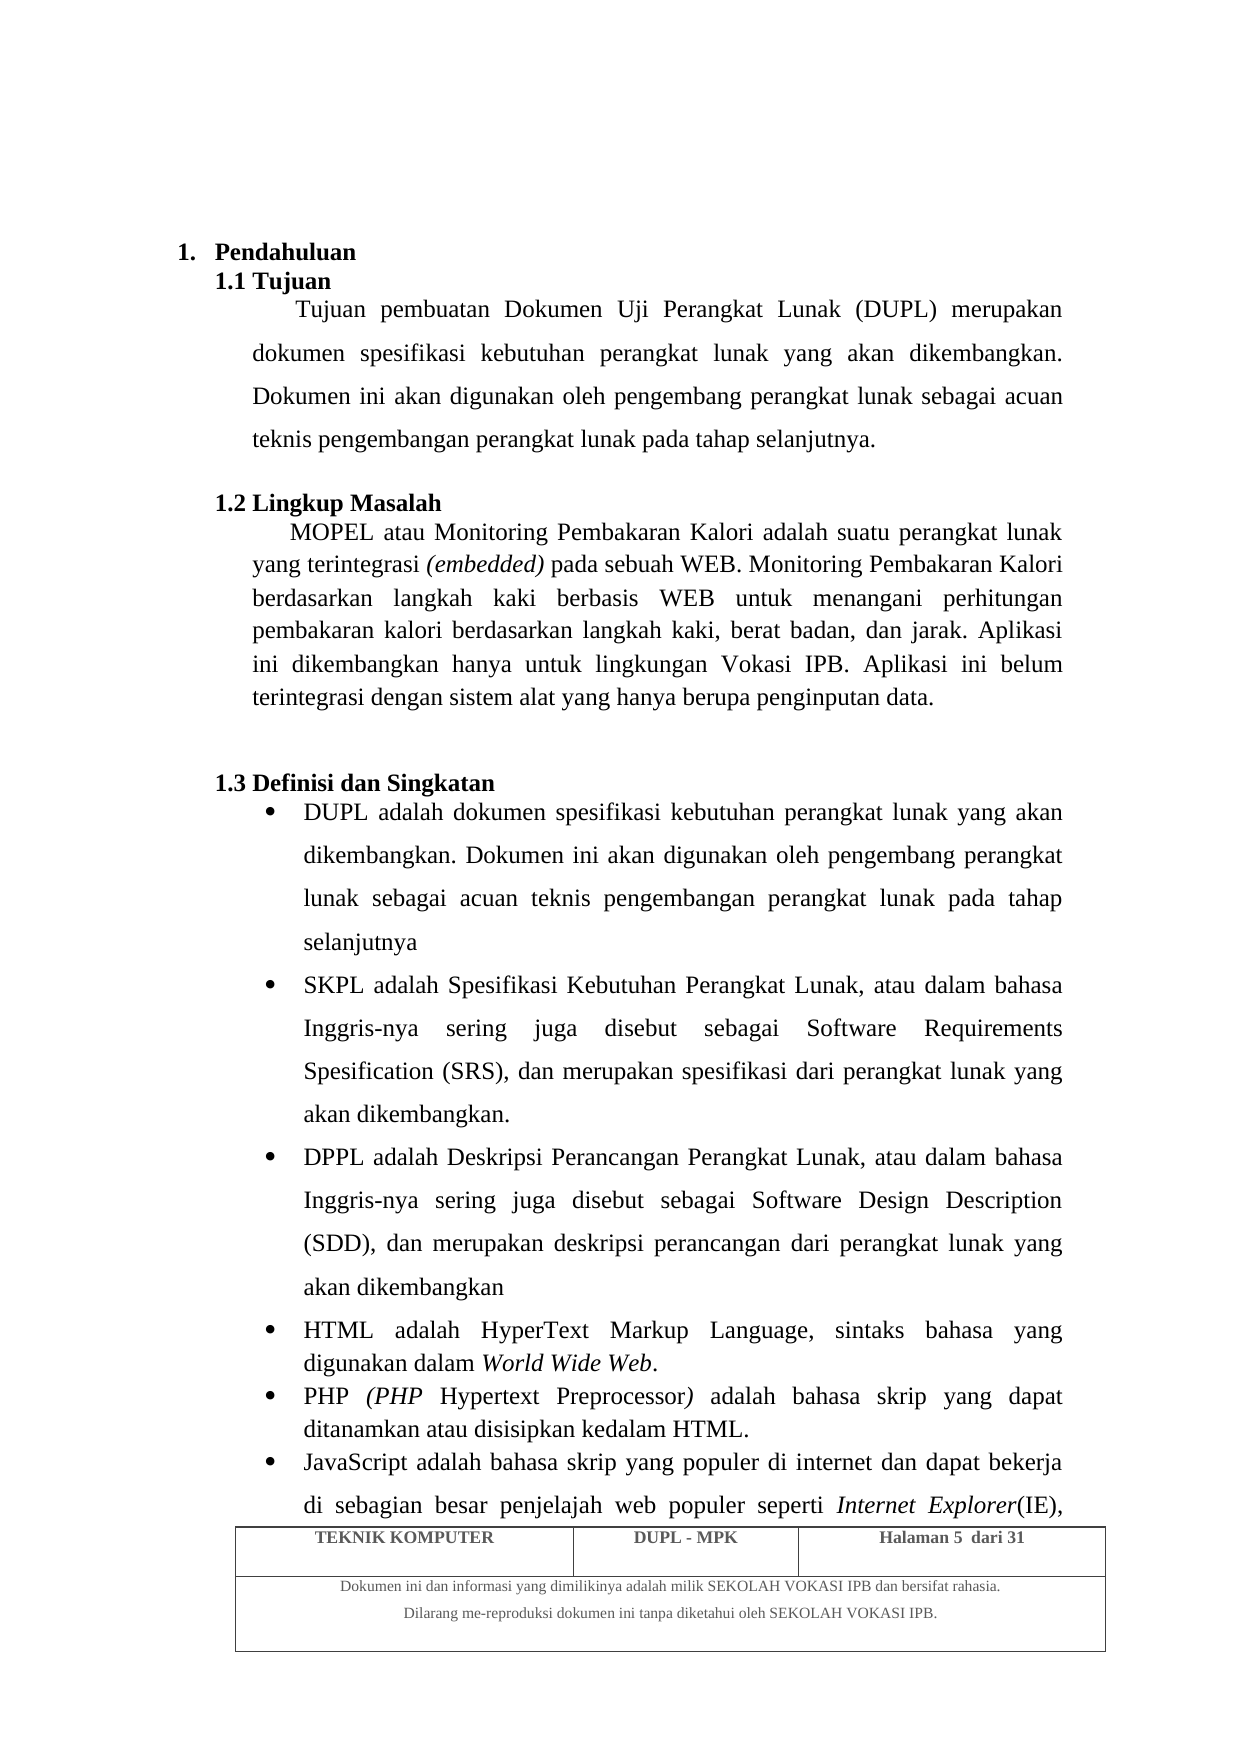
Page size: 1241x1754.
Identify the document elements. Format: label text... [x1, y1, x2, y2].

subtitle Lingkup Masalah [214, 488, 1063, 517]
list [266, 1447, 1063, 1519]
subtitle Tujuan [214, 266, 1063, 294]
subtitle Definisi dan Singkatan [214, 768, 1063, 797]
list DPPL adalah Deskripsi Perancangan Perangkat Lunak, atau dalam bahasa Inggris-nya sering juga disebut sebagai Software Design Description (SDD), dan merupakan deskripsi perancangan dari perangkat lunak yang akan dikembangkan [266, 1142, 1063, 1300]
subtitle Pendahuluan [177, 237, 1063, 266]
text Tujuan pembuatan Dokumen Uji Perangkat Lunak (DUPL) merupakan dokumen spesifikasi kebutuhan perangkat lunak yang akan dikembangkan. Dokumen ini akan digunakan oleh pengembang perangkat lunak sebagai acuan teknis pengembangan perangkat lunak pada tahap selanjutnya. [252, 294, 1063, 453]
list DUPL adalah dokumen spesifikasi kebutuhan perangkat lunak yang akan dikembangkan. Dokumen ini akan digunakan oleh pengembang perangkat lunak sebagai acuan teknis pengembangan perangkat lunak pada tahap selanjutnya [266, 797, 1063, 955]
list PHP (PHP Hypertext Preprocessor) adalah bahasa skrip yang dapat ditanamkan atau disisipkan kedalam HTML. [266, 1381, 1063, 1443]
list SKPL adalah Spesifikasi Kebutuhan Perangkat Lunak, atau dalam bahasa Inggris-nya sering juga disebut sebagai Software Requirements Spesification (SRS), dan merupakan spesifikasi dari perangkat lunak yang akan dikembangkan. [266, 970, 1063, 1128]
text MOPEL atau Monitoring Pembakaran Kalori adalah suatu perangkat lunak yang terintegrasi (embedded) pada sebuah WEB. Monitoring Pembakaran Kalori berdasarkan langkah kaki berbasis WEB untuk menangani perhitungan pembakaran kalori berdasarkan langkah kaki, berat badan, dan jarak. Aplikasi ini dikembangkan hanya untuk lingkungan Vokasi IPB. Aplikasi ini belum terintegrasi dengan sistem alat yang hanya berupa penginputan data. [252, 517, 1063, 710]
list HTML adalah HyperText Markup Language, sintaks bahasa yang digunakan dalam World Wide Web. [266, 1315, 1063, 1377]
